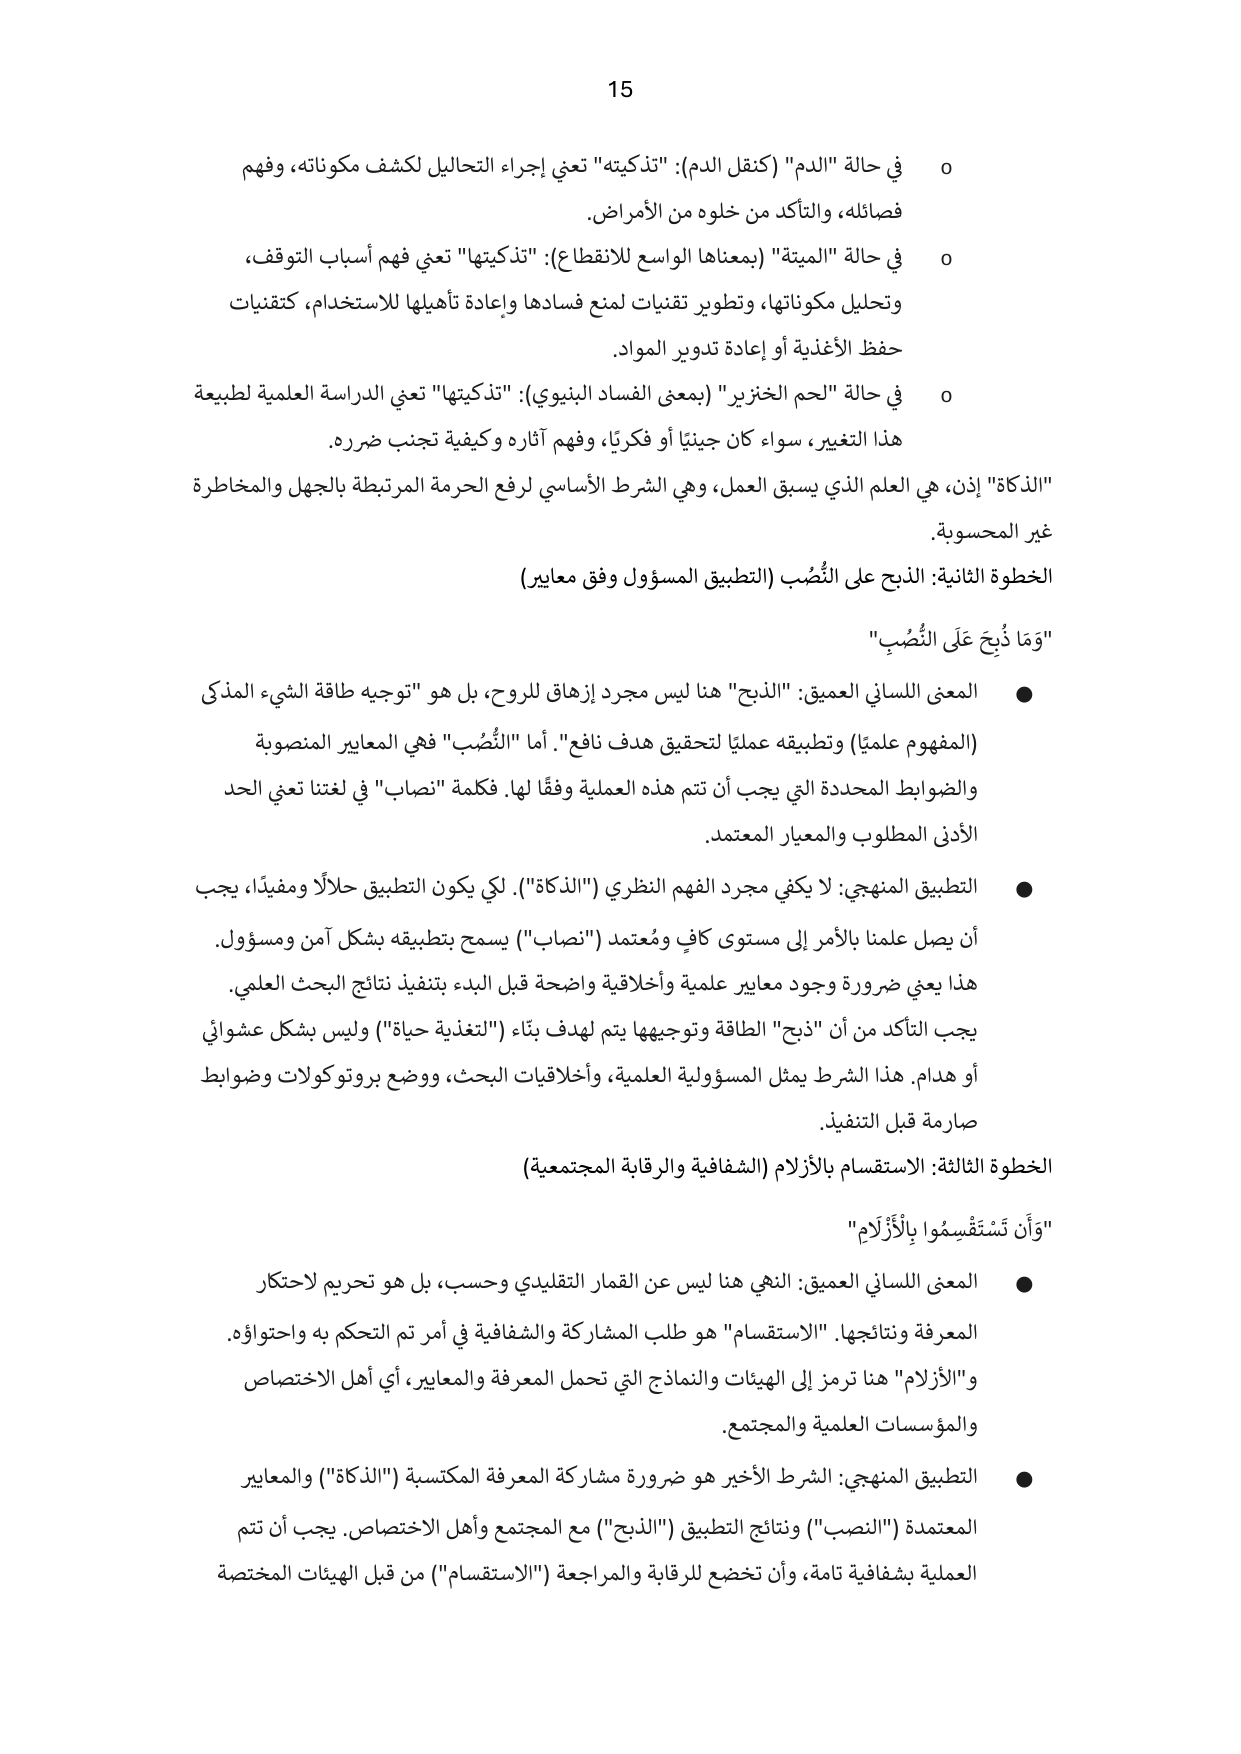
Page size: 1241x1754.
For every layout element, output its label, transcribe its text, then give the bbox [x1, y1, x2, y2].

text "وَأَن تَسْتَقْسِمُوا بِالْأَزْلَامِ" [187, 1214, 1053, 1244]
list التطبيق المنهجي: لا يكفي مجرد الفهم النظري ("الذكاة"). لكي يكون التطبيق حلالًا ومفيدًا، يجب أن يصل علمنا بالأمر إلى مستوى كافٍ ومُعتمد ("نصاب") يسمح بتطبيقه بشكل آمن ومسؤول. هذا يعني ضرورة وجود معايير علمية وأخلاقية واضحة قبل البدء بتنفيذ نتائج البحث العلمي. يجب التأكد من أن "ذبح" الطاقة وتوجيهها يتم لهدف بنّاء ("لتغذية حياة") وليس بشكل عشوائي أو هدام. هذا الشرط يمثل المسؤولية العلمية، وأخلاقيات البحث، ووضع بروتوكولات وضوابط صارمة قبل التنفيذ. [187, 865, 1015, 1136]
text "وَمَا ذُبِحَ عَلَى النُّصُبِ" [187, 624, 1053, 654]
text الخطوة الثانية: الذبح على النُّصُب (التطبيق المسؤول وفق معايير) [187, 562, 1053, 592]
text "الذكاة" إذن، هي العلم الذي يسبق العمل، وهي الشرط الأساسي لرفع الحرمة المرتبطة بالجهل والمخاطرة غير المحسوبة. [187, 470, 1053, 546]
list المعنى اللساني العميق: "الذبح" هنا ليس مجرد إزهاق للروح، بل هو "توجيه طاقة الشيء المذكى (المفهوم علميًا) وتطبيقه عمليًا لتحقيق هدف نافع". أما "النُّصُب" فهي المعايير المنصوبة والضوابط المحددة التي يجب أن تتم هذه العملية وفقًا لها. فكلمة "نصاب" في لغتنا تعني الحد الأدنى المطلوب والمعيار المعتمد. [187, 670, 1015, 849]
list في حالة "الميتة" (بمعناها الواسع للانقطاع): "تذكيتها" تعني فهم أسباب التوقف، وتحليل مكوناتها، وتطوير تقنيات لمنع فسادها وإعادة تأهيلها للاستخدام، كتقنيات حفظ الأغذية أو إعادة تدوير المواد. [187, 241, 940, 363]
list في حالة "الدم" (كنقل الدم): "تذكيته" تعني إجراء التحاليل لكشف مكوناته، وفهم فصائله، والتأكد من خلوه من الأمراض. [187, 150, 940, 226]
list في حالة "لحم الخنزير" (بمعنى الفساد البنيوي): "تذكيتها" تعني الدراسة العلمية لطبيعة هذا التغيير، سواء كان جينيًا أو فكريًا، وفهم آثاره وكيفية تجنب ضرره. [187, 379, 940, 455]
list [187, 1454, 1015, 1589]
text الخطوة الثالثة: الاستقسام بالأزلام (الشفافية والرقابة المجتمعية) [187, 1151, 1053, 1182]
list المعنى اللساني العميق: النهي هنا ليس عن القمار التقليدي وحسب، بل هو تحريم لاحتكار المعرفة ونتائجها. "الاستقسام" هو طلب المشاركة والشفافية في أمر تم التحكم به واحتواؤه. و"الأزلام" هنا ترمز إلى الهيئات والنماذج التي تحمل المعرفة والمعايير، أي أهل الاختصاص والمؤسسات العلمية والمجتمع. [187, 1259, 1015, 1439]
